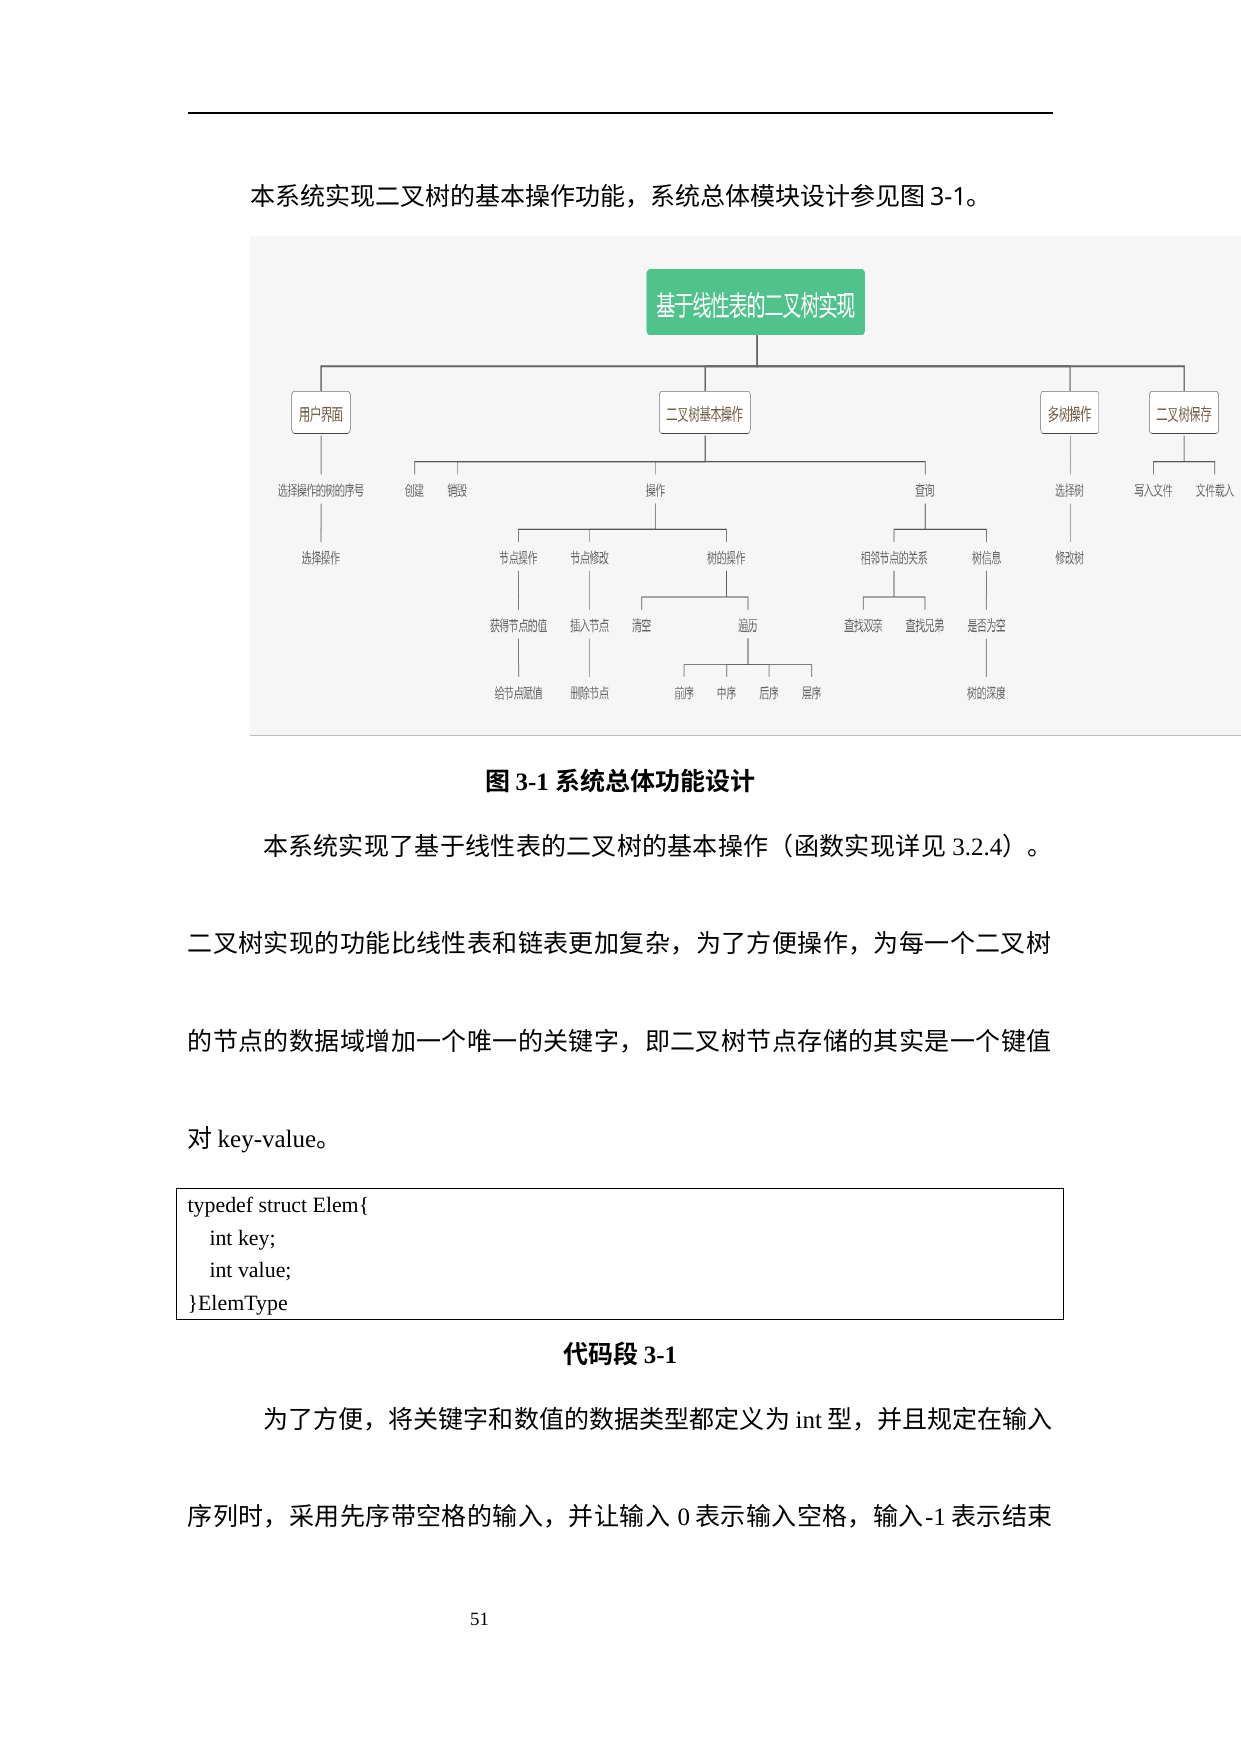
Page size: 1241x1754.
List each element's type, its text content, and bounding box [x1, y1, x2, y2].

text 代码段3-1 [187, 1320, 1053, 1385]
picture [250, 236, 1241, 738]
text 图3-1 系统总体功能设计 [187, 747, 1053, 812]
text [187, 1385, 1053, 1547]
table_header typedef struct Elem{ int key; int value; }ElemType [177, 1189, 1063, 1319]
text 本系统实现了基于线性表的二叉树的基本操作（函数实现详见3.2.4）。二叉树实现的功能比线性表和链表更加复杂，为了方便操作，为每一个二叉树的节点的数据域增加一个唯一的关键字，即二叉树节点存储的其实是一个键值对key-value。 [187, 812, 1053, 1169]
text 本系统实现二叉树的基本操作功能，系统总体模块设计参见图3-1。 [200, 162, 1053, 227]
